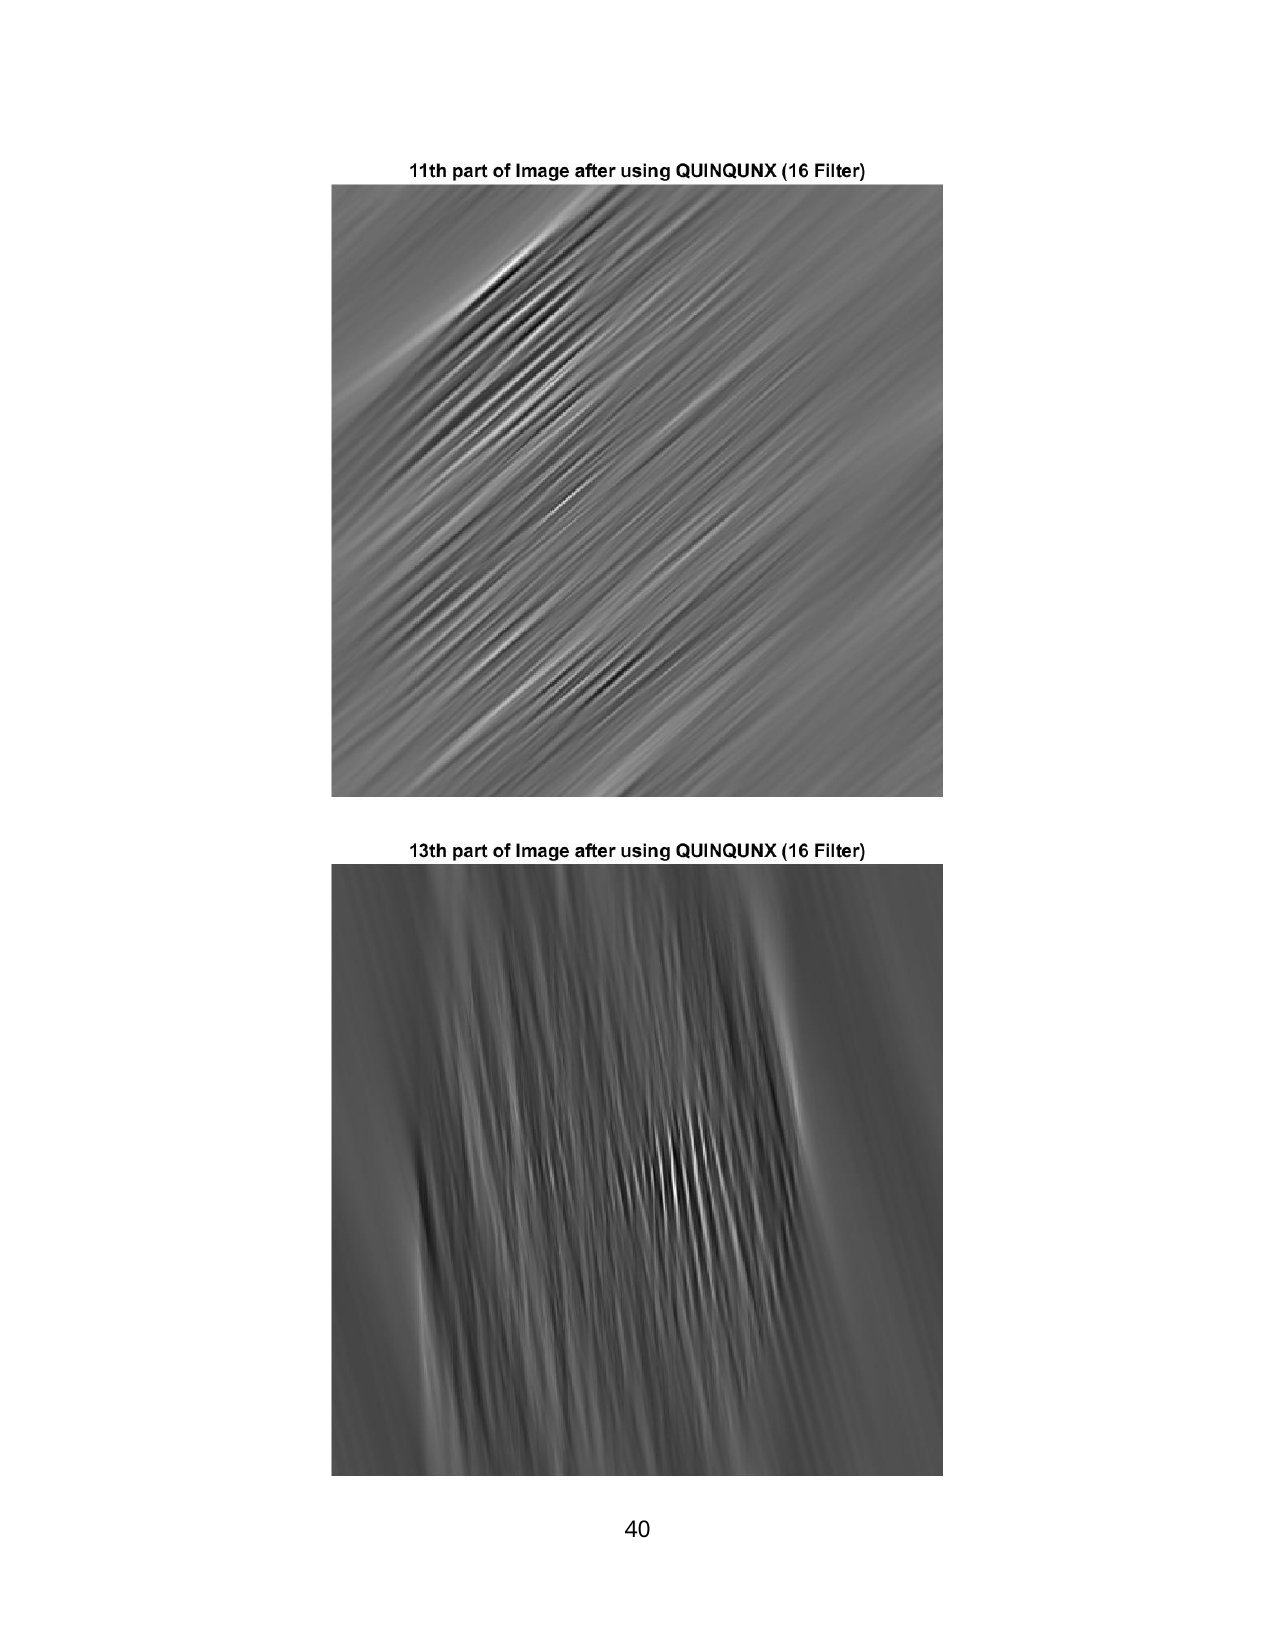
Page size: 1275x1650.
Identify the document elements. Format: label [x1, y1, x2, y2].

picture [150, 829, 1125, 1487]
picture [150, 150, 1125, 811]
